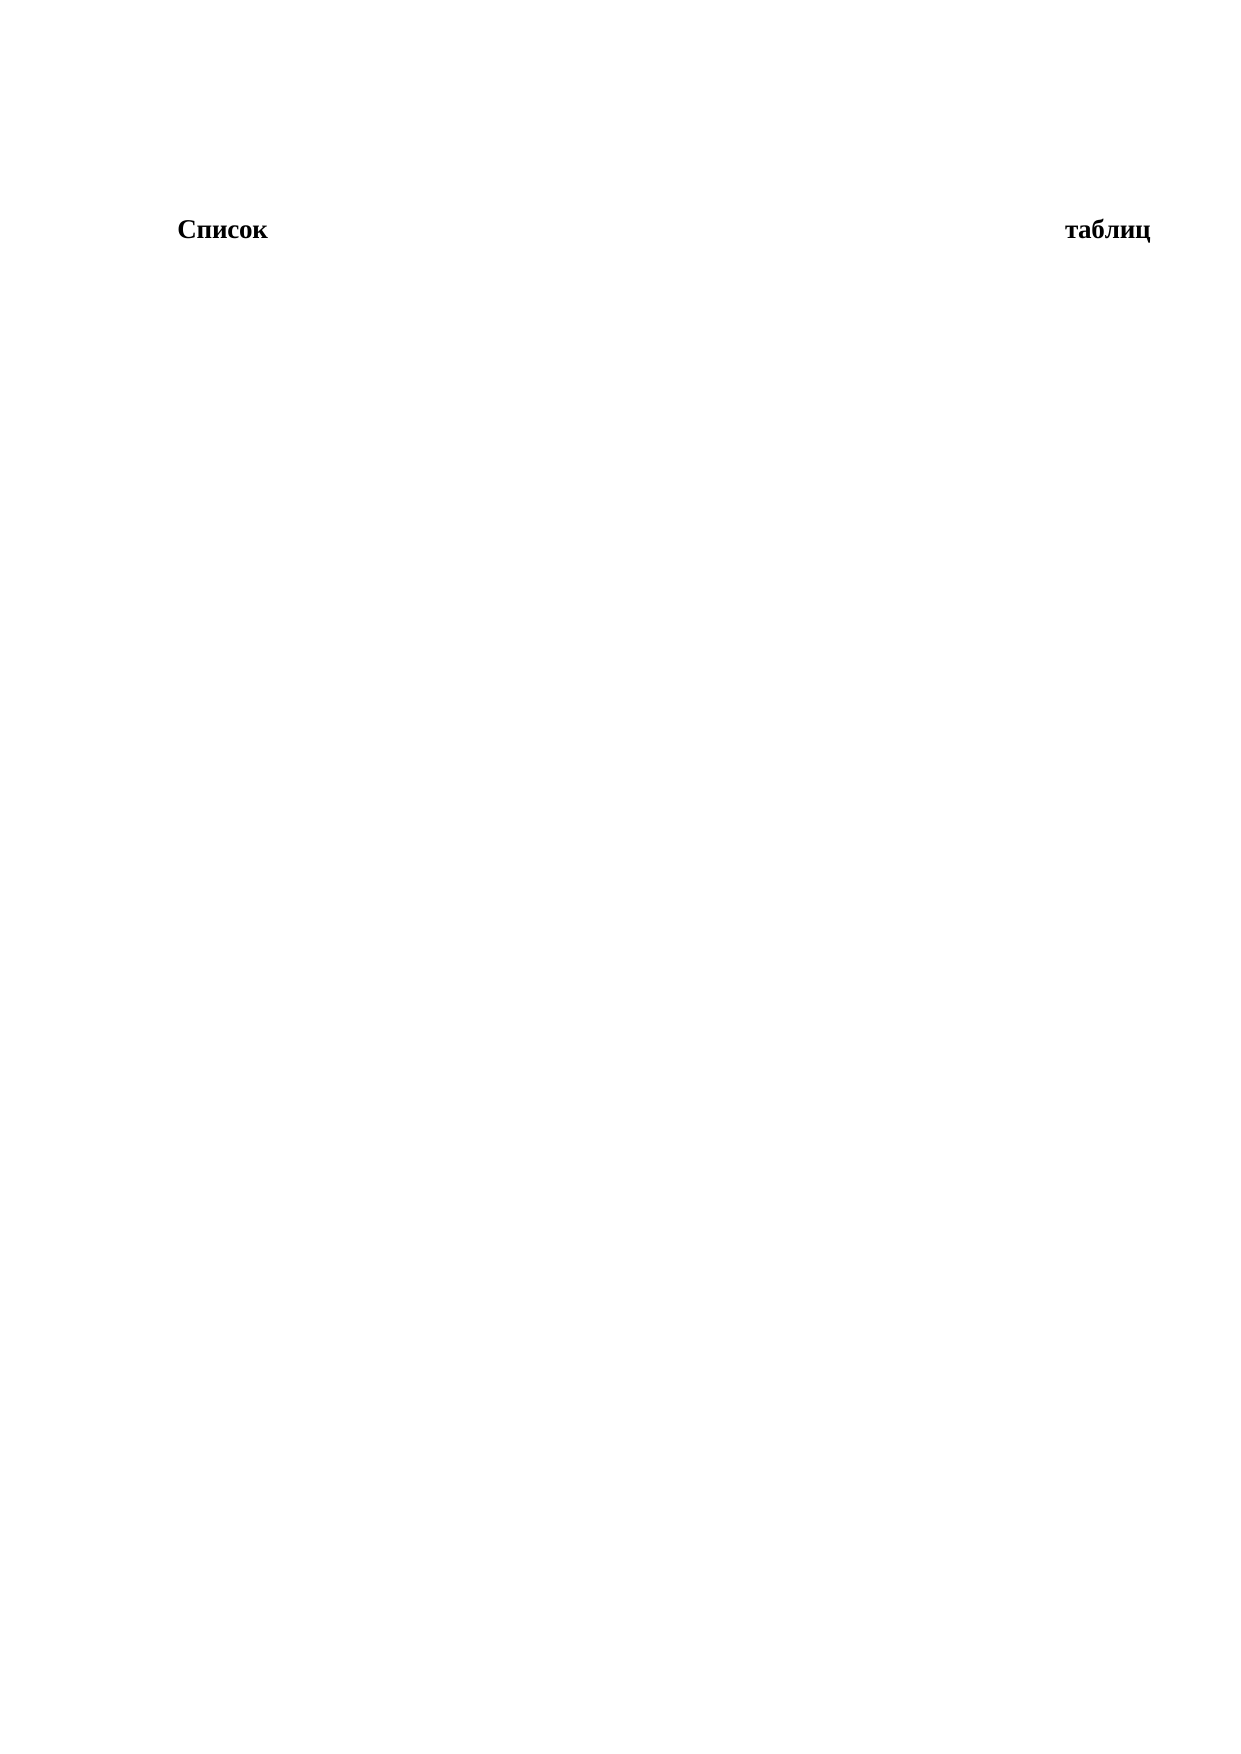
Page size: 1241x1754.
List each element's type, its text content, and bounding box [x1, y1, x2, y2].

subtitle Список таблиц [177, 213, 1226, 244]
